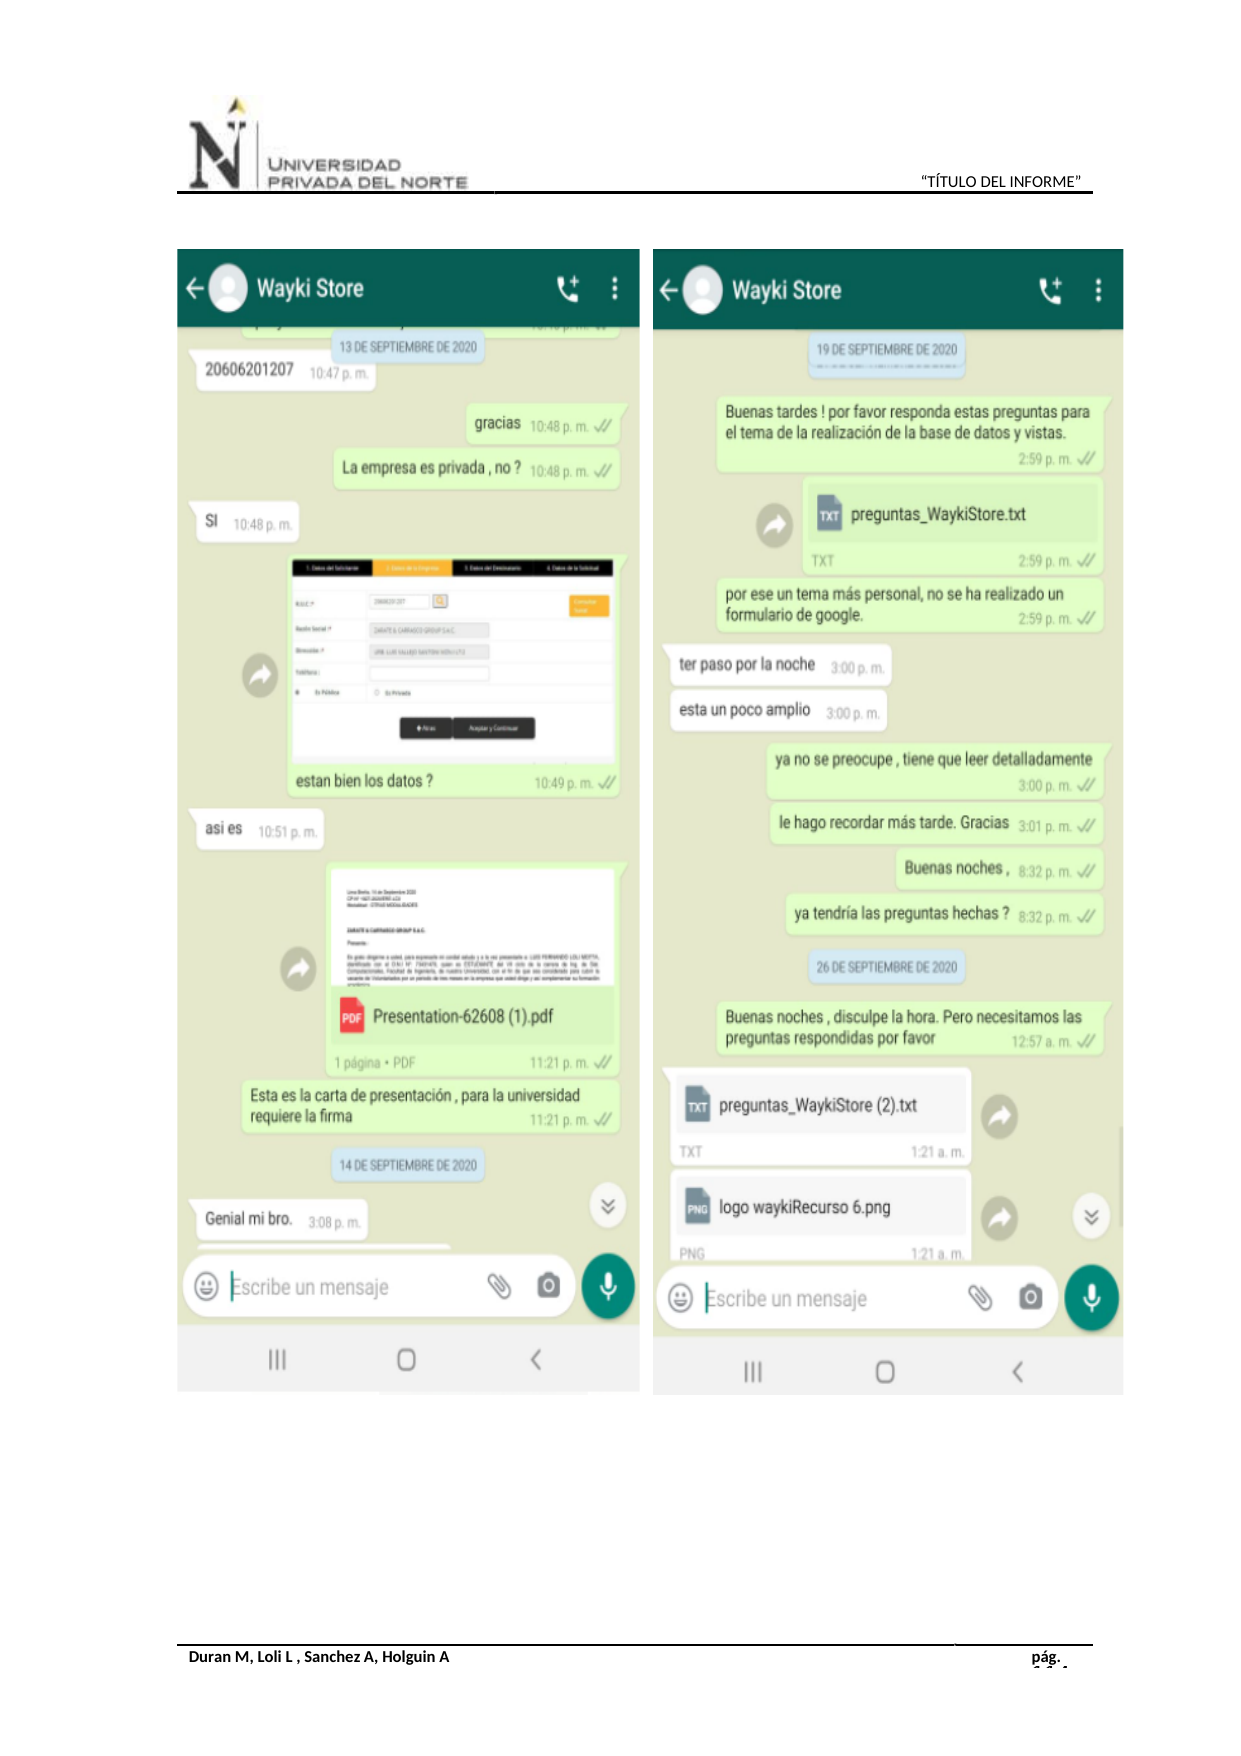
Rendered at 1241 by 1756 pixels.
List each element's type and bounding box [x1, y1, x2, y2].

picture [177, 249, 641, 1395]
picture [653, 249, 1124, 1395]
picture [188, 95, 469, 191]
